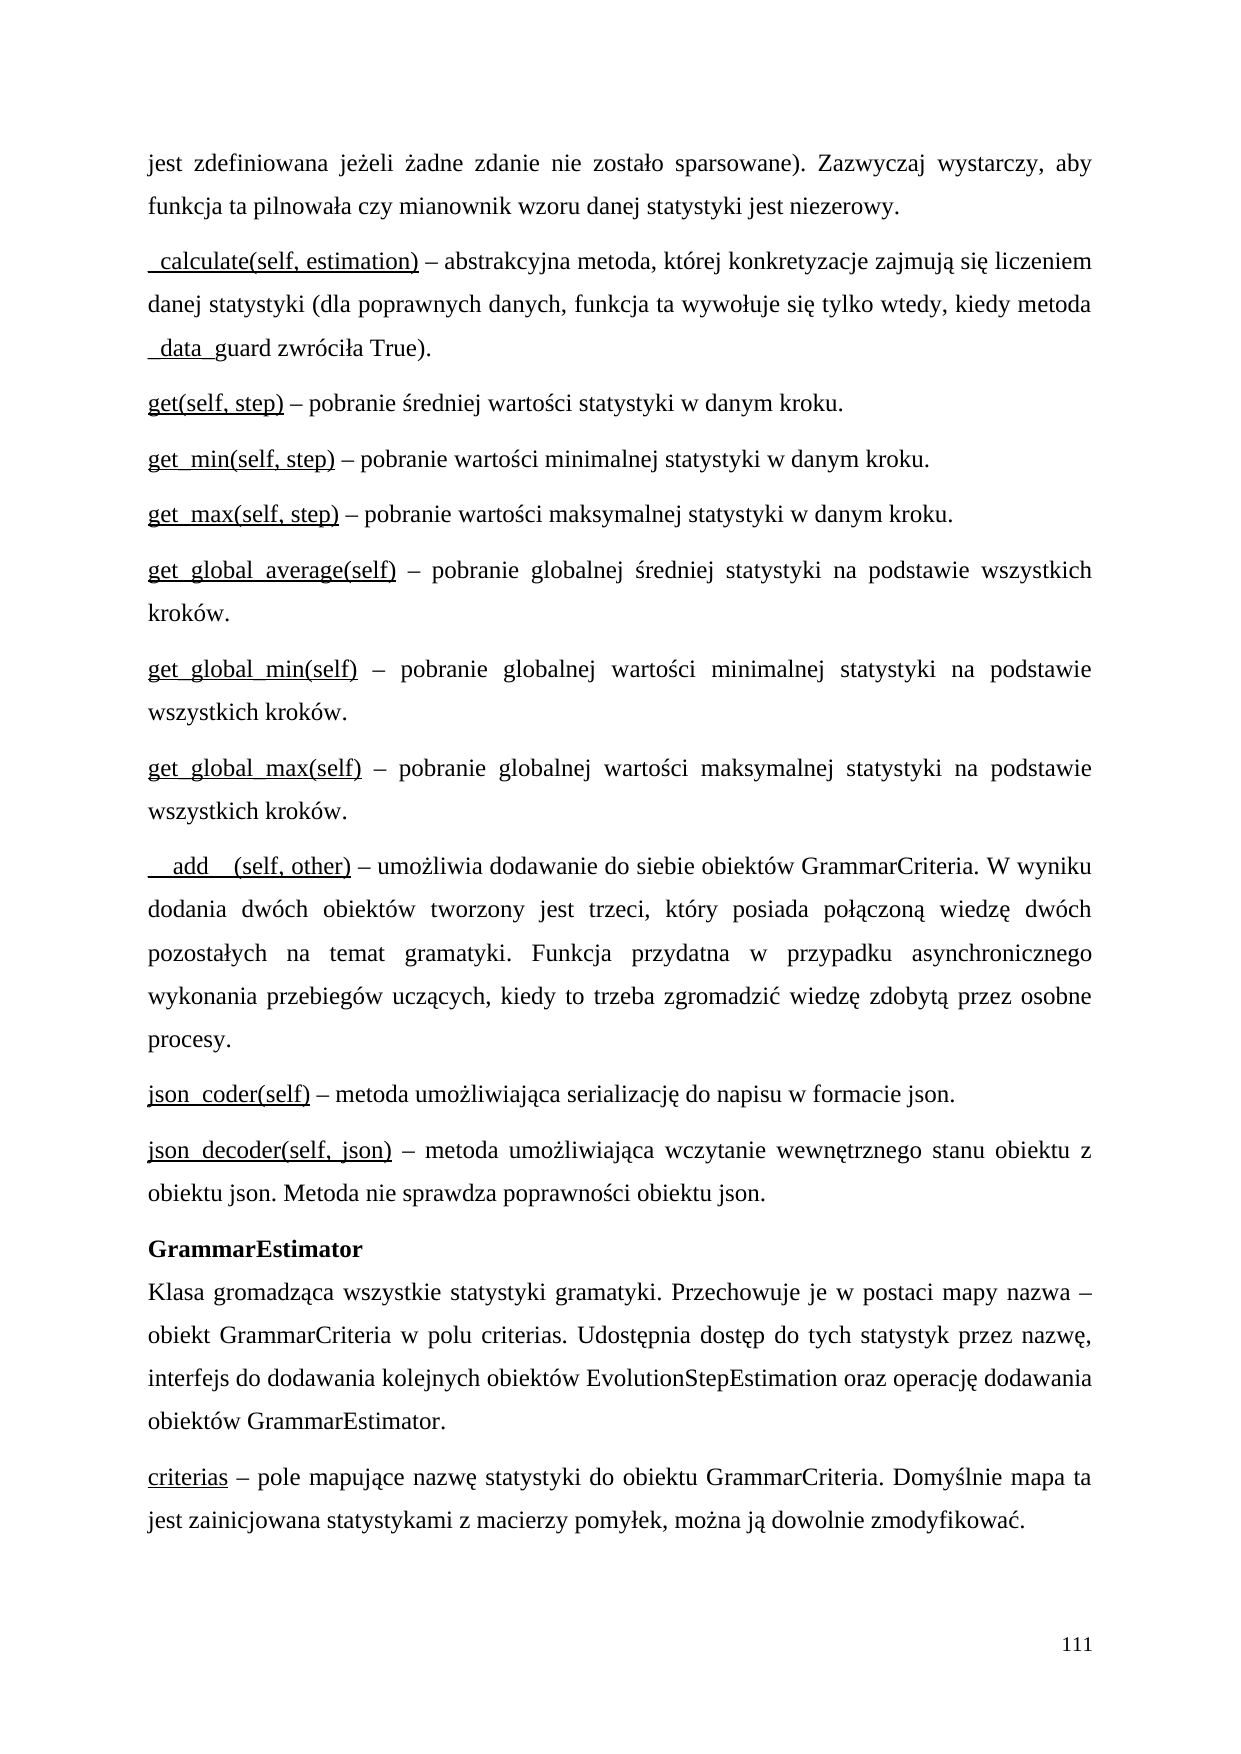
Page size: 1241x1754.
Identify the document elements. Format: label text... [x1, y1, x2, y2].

text json_coder(self) – metoda umożliwiająca serializację do napisu w formacie json. [148, 1079, 1093, 1108]
text get_max(self, step) – pobranie wartości maksymalnej statystyki w danym kroku. [148, 499, 1093, 528]
text get(self, step) – pobranie średniej wartości statystyki w danym kroku. [148, 388, 1093, 417]
text get_min(self, step) – pobranie wartości minimalnej statystyki w danym kroku. [148, 444, 1093, 473]
text _calculate(self, estimation) – abstrakcyjna metoda, której konkretyzacje zajmują się liczeniem danej statystyki (dla poprawnych danych, funkcja ta wywołuje się tylko wtedy, kiedy metoda _data_guard zwróciła True). [148, 246, 1093, 361]
text Klasa gromadząca wszystkie statystyki gramatyki. Przechowuje je w postaci mapy nazwa – obiekt GrammarCriteria w polu criterias. Udostępnia dostęp do tych statystyk przez nazwę, interfejs do dodawania kolejnych obiektów EvolutionStepEstimation oraz operację dodawania obiektów GrammarEstimator. [148, 1277, 1093, 1435]
text criterias – pole mapujące nazwę statystyki do obiektu GrammarCriteria. Domyślnie mapa ta jest zainicjowana statystykami z macierzy pomyłek, można ją dowolnie zmodyfikować. [148, 1462, 1093, 1534]
text GrammarEstimator [148, 1234, 1093, 1263]
text get_global_average(self) – pobranie globalnej średniej statystyki na podstawie wszystkich kroków. [148, 555, 1093, 627]
text get_global_min(self) – pobranie globalnej wartości minimalnej statystyki na podstawie wszystkich kroków. [148, 654, 1093, 726]
text get_global_max(self) – pobranie globalnej wartości maksymalnej statystyki na podstawie wszystkich kroków. [148, 753, 1093, 824]
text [148, 148, 1093, 219]
text json_decoder(self, json) – metoda umożliwiająca wczytanie wewnętrznego stanu obiektu z obiektu json. Metoda nie sprawdza poprawności obiektu json. [148, 1135, 1093, 1207]
text __add__(self, other) – umożliwia dodawanie do siebie obiektów GrammarCriteria. W wyniku dodania dwóch obiektów tworzony jest trzeci, który posiada połączoną wiedzę dwóch pozostałych na temat gramatyki. Funkcja przydatna w przypadku asynchronicznego wykonania przebiegów uczących, kiedy to trzeba zgromadzić wiedzę zdobytą przez osobne procesy. [148, 851, 1093, 1053]
